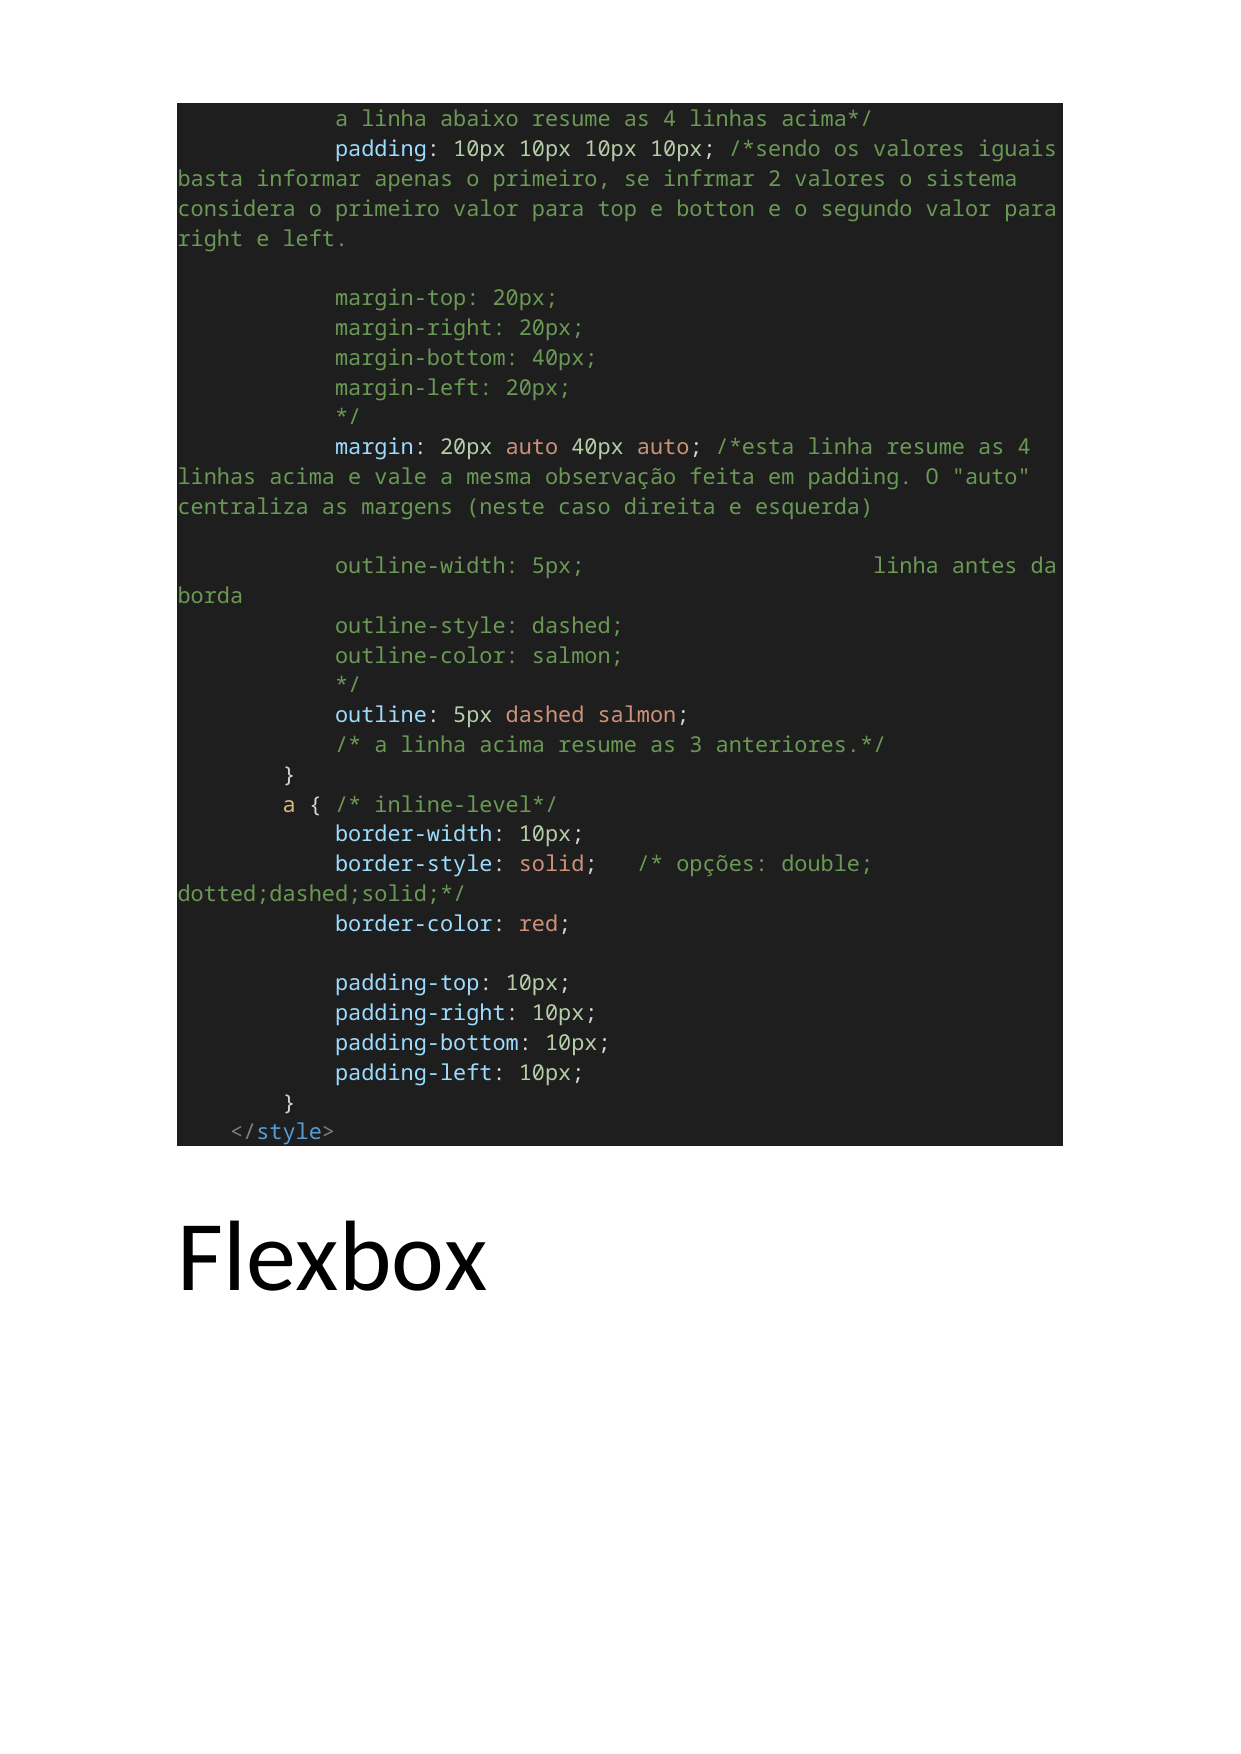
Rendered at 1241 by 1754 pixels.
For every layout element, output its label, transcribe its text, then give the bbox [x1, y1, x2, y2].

text margin-right: 20px; [177, 312, 1063, 342]
text </style> [177, 1116, 1063, 1146]
text a { /* inline-level*/ [177, 789, 1063, 818]
text padding-bottom: 10px; [177, 1027, 1063, 1057]
text margin-left: 20px; [177, 372, 1063, 401]
text margin: 20px auto 40px auto; /*esta linha resume as 4 linhas acima e vale a mesma observação feita em padding. O "auto" centraliza as margens (neste caso direita e esquerda) [177, 431, 1063, 521]
text } [177, 1087, 1063, 1116]
text margin-top: 20px; [177, 282, 1063, 312]
text padding-top: 10px; [177, 967, 1063, 997]
text outline-style: dashed; [177, 610, 1063, 640]
text padding-left: 10px; [177, 1057, 1063, 1087]
text border-width: 10px; [177, 818, 1063, 848]
text padding: 10px 10px 10px 10px; /*sendo os valores iguais basta informar apenas o primeiro, se infrmar 2 valores o sistema considera o primeiro valor para top e botton e o segundo valor para right e left. [177, 133, 1063, 252]
text outline-width: 5px; linha antes da borda [177, 550, 1063, 610]
text */ [177, 669, 1063, 699]
text a linha abaixo resume as 4 linhas acima*/ [177, 103, 1063, 133]
text margin-bottom: 40px; [177, 342, 1063, 372]
text outline-color: salmon; [177, 640, 1063, 669]
text /* a linha acima resume as 3 anteriores.*/ [177, 729, 1063, 759]
text border-color: red; [177, 908, 1063, 938]
text border-style: solid; /* opções: double; dotted;dashed;solid;*/ [177, 848, 1063, 908]
text } [177, 759, 1063, 789]
text */ [177, 401, 1063, 431]
text padding-right: 10px; [177, 997, 1063, 1027]
text Flexbox [177, 1193, 1063, 1315]
text outline: 5px dashed salmon; [177, 699, 1063, 729]
